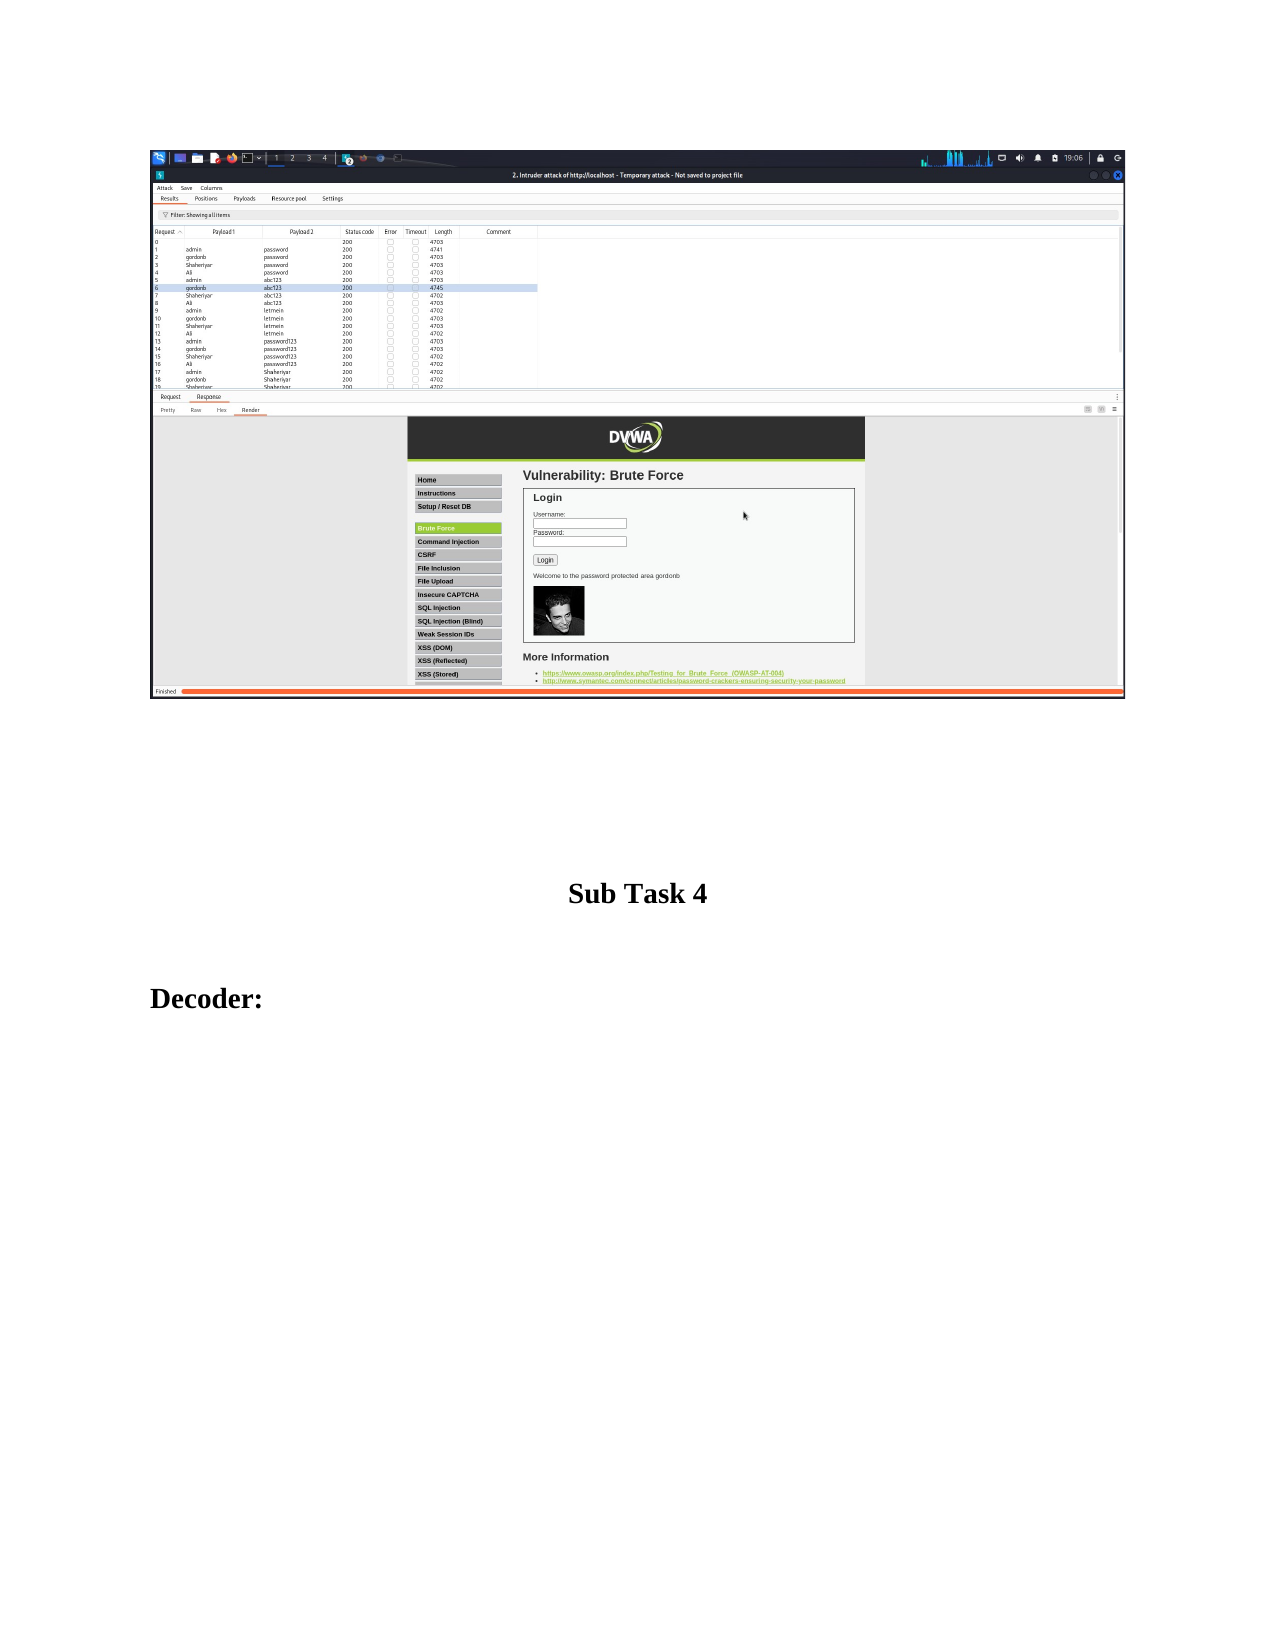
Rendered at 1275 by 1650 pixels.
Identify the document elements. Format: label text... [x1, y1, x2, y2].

text Sub Task 4 [150, 876, 1125, 909]
text Decoder: [150, 981, 1125, 1015]
picture [150, 150, 1125, 699]
